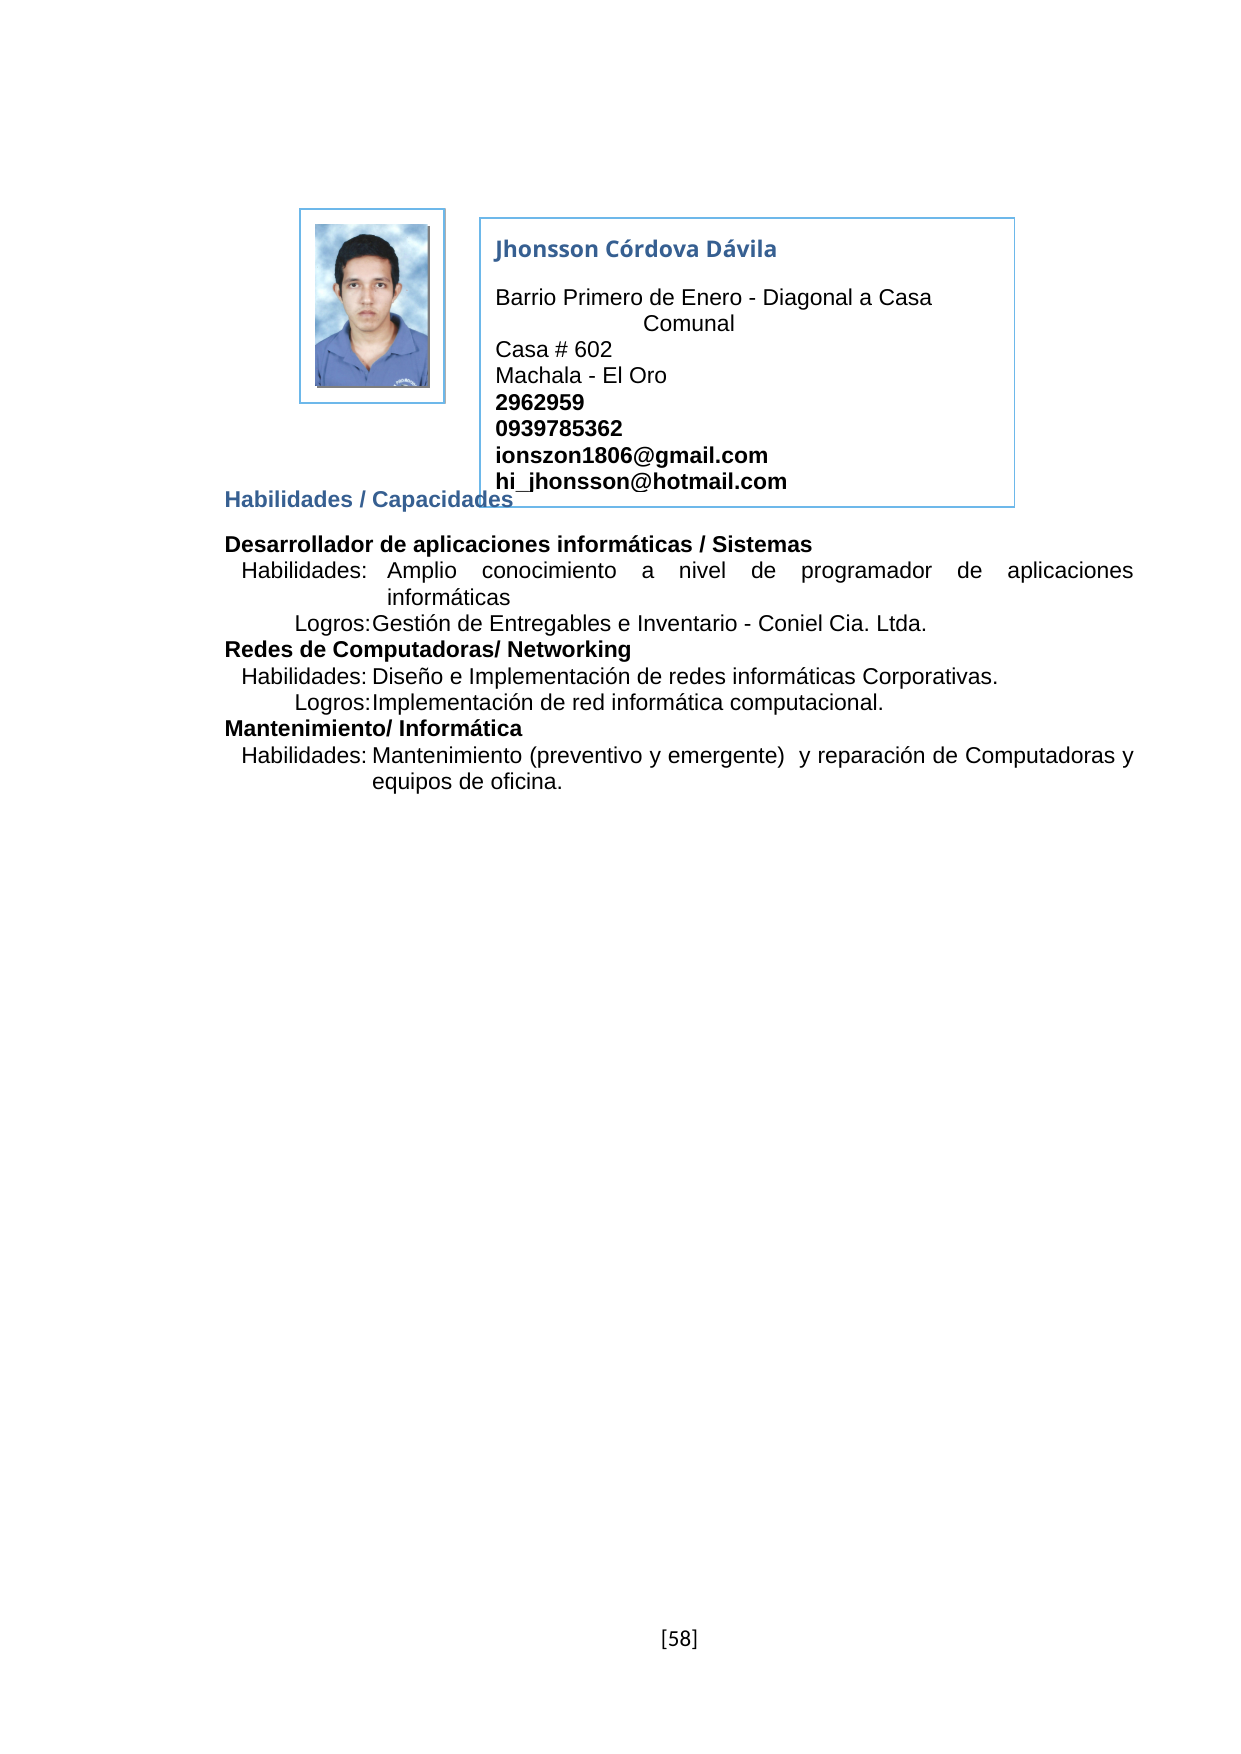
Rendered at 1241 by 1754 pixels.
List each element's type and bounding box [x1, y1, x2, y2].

picture [315, 224, 428, 386]
